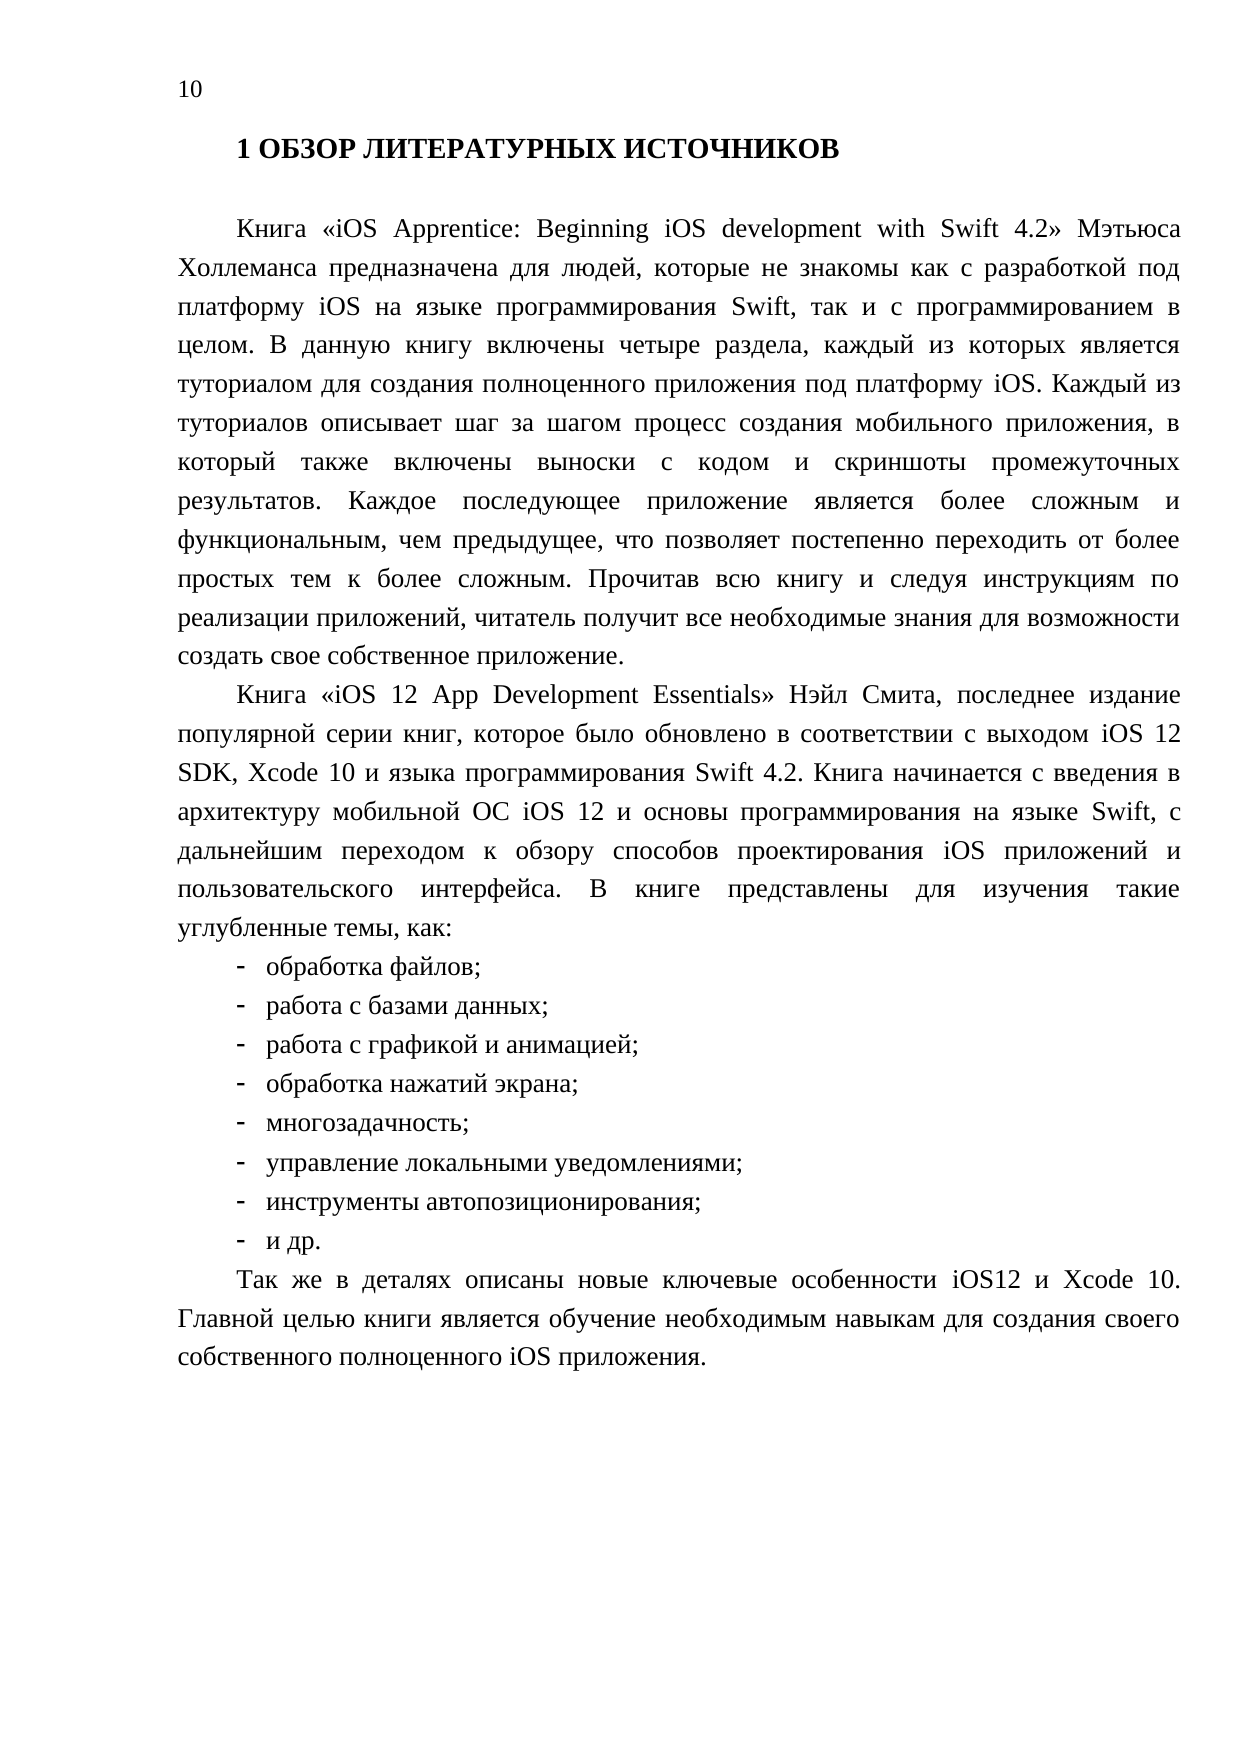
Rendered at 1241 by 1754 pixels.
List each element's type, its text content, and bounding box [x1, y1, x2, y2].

list и др. [177, 1224, 1181, 1255]
text 1 ОБЗОР ЛИТЕРАТУРНЫХ ИСТОЧНИКОВ [177, 131, 1181, 165]
list управление локальными уведомлениями; [177, 1146, 1181, 1177]
list обработка файлов; [177, 950, 1181, 982]
list инструменты автопозиционирования; [177, 1185, 1181, 1216]
list обработка нажатий экрана; [177, 1067, 1181, 1099]
list многозадачность; [177, 1107, 1181, 1138]
list работа с графикой и анимацией; [177, 1028, 1181, 1060]
list работа с базами данных; [177, 989, 1181, 1021]
text Книга «iOS Apprentice: Beginning iOS development with Swift 4.2» Мэтьюса Холлеманса предназначена для людей, которые не знакомы как с разработкой под платформу iOS на языке программирования Swift, так и с программированием в целом. В данную книгу включены четыре раздела, каждый из которых является туториалом для создания полноценного приложения под платформу iOS. Каждый из туториалов описывает шаг за шагом процесс создания мобильного приложения, в который также включены выноски с кодом и скриншоты промежуточных результатов. Каждое последующее приложение является более сложным и функциональным, чем предыдущее, что позволяет постепенно переходить от более простых тем к более сложным. Прочитав всю книгу и следуя инструкциям по реализации приложений, читатель получит все необходимые знания для возможности создать свое собственное приложение. [177, 212, 1181, 671]
text Книга «iOS 12 App Development Essentials» Нэйл Смита, последнее издание популярной серии книг, которое было обновлено в соответствии с выходом iOS 12 SDK, Xcode 10 и языка программирования Swift 4.2. Книга начинается с введения в архитектуру мобильной ОС iOS 12 и основы программирования на языке Swift, с дальнейшим переходом к обзору способов проектирования iOS приложений и пользовательского интерфейса. В книге представлены для изучения такие углубленные темы, как: [177, 678, 1181, 943]
text Так же в деталях описаны новые ключевые особенности iOS12 и Xcode 10. Главной целью книги является обучение необходимым навыкам для создания своего собственного полноценного iOS приложения. [177, 1263, 1181, 1372]
